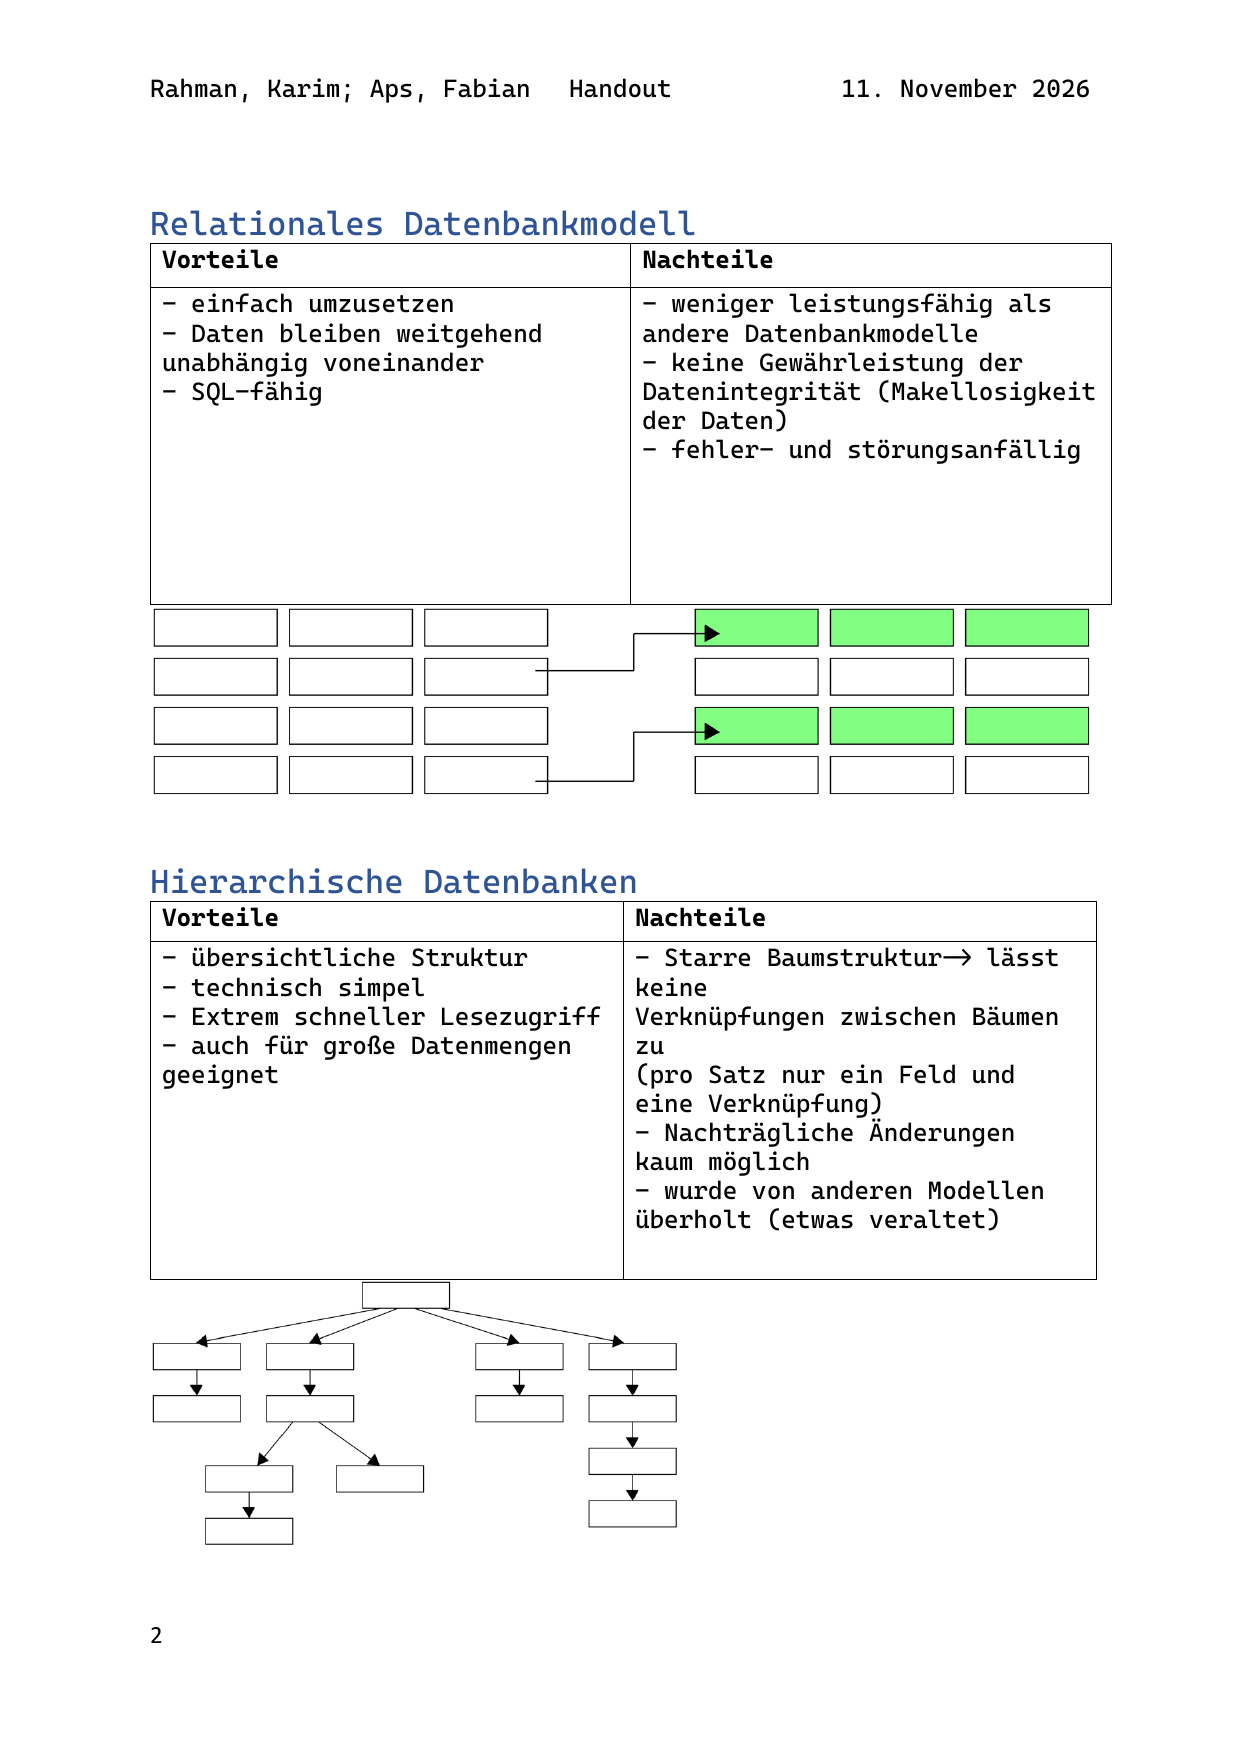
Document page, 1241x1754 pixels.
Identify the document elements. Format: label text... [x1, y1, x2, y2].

table_cell - weniger leistungsfähig als andere Datenbankmodelle - keine Gewährleistung der Datenintegrität (Makellosigkeit der Daten) - fehler- und störungsanfällig [631, 288, 1111, 604]
table_cell - einfach umzusetzen - Daten bleiben weitgehend unabhängig voneinander - SQL-fähig [151, 288, 630, 604]
table_header Nachteile [624, 902, 1096, 941]
subtitle Hierarchische Datenbanken [150, 862, 1090, 901]
table_cell - Starre Baumstruktur-> lässt keine Verknüpfungen zwischen Bäumen zu (pro Satz nur ein Feld und eine Verknüpfung) - Nachträgliche Änderungen kaum möglich - wurde von anderen Modellen überholt (etwas veraltet) [624, 942, 1096, 1279]
table_header Nachteile [631, 244, 1111, 287]
table_header Vorteile [151, 244, 630, 287]
table_header Vorteile [151, 902, 623, 941]
subtitle Relationales Datenbankmodell [150, 204, 1090, 243]
picture [150, 605, 1091, 808]
table_cell - übersichtliche Struktur - technisch simpel - Extrem schneller Lesezugriff - auch für große Datenmengen geeignet [151, 942, 623, 1279]
picture [150, 1280, 678, 1546]
